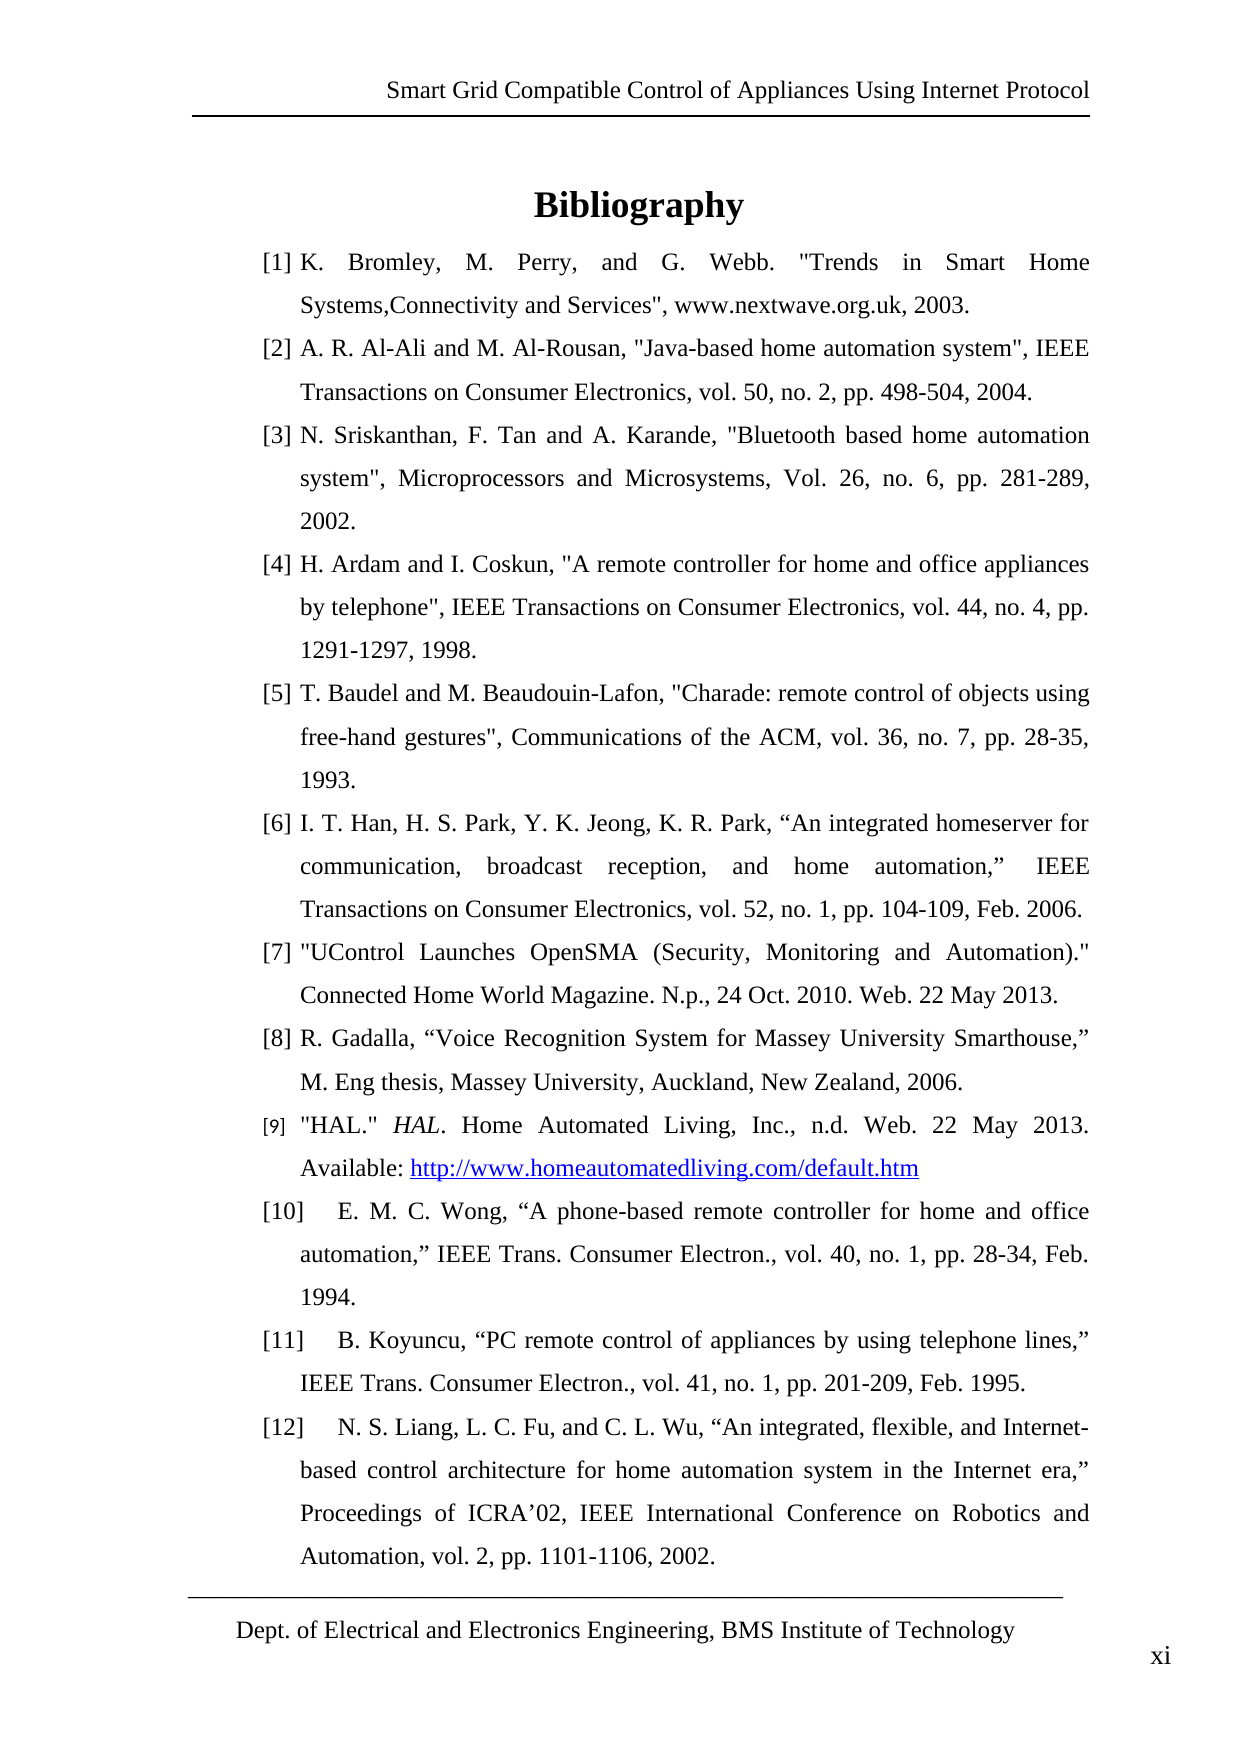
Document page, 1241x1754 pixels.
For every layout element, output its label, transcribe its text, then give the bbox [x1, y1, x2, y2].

list N. S. Liang, L. C. Fu, and C. L. Wu, “An integrated, flexible, and Internet-based control architecture for home automation system in the Internet era,” Proceedings of ICRA’02, IEEE International Conference on Robotics and Automation, vol. 2, pp. 1101-1106, 2002. [262, 1412, 1090, 1570]
list A. R. Al-Ali and M. Al-Rousan, "Java-based home automation system", IEEE Transactions on Consumer Electronics, vol. 50, no. 2, pp. 498-504, 2004. [262, 333, 1090, 405]
list "HAL." HAL. Home Automated Living, Inc., n.d. Web. 22 May 2013. Available: http://www.homeautomatedliving.com/default.htm [262, 1110, 1090, 1182]
list B. Koyuncu, “PC remote control of appliances by using telephone lines,” IEEE Trans. Consumer Electron., vol. 41, no. 1, pp. 201-209, Feb. 1995. [262, 1325, 1090, 1397]
subtitle Bibliography [187, 182, 1090, 226]
list H. Ardam and I. Coskun, "A remote controller for home and office appliances by telephone", IEEE Transactions on Consumer Electronics, vol. 44, no. 4, pp. 1291-1297, 1998. [262, 549, 1090, 664]
list I. T. Han, H. S. Park, Y. K. Jeong, K. R. Park, “An integrated homeserver for communication, broadcast reception, and home automation,” IEEE Transactions on Consumer Electronics, vol. 52, no. 1, pp. 104-109, Feb. 2006. [262, 808, 1090, 923]
list T. Baudel and M. Beaudouin-Lafon, "Charade: remote control of objects using free-hand gestures", Communications of the ACM, vol. 36, no. 7, pp. 28-35, 1993. [262, 678, 1090, 793]
list K. Bromley, M. Perry, and G. Webb. "Trends in Smart Home Systems,Connectivity and Services", www.nextwave.org.uk, 2003. [262, 247, 1090, 319]
list "UControl Launches OpenSMA (Security, Monitoring and Automation)." Connected Home World Magazine. N.p., 24 Oct. 2010. Web. 22 May 2013. [262, 937, 1090, 1009]
list R. Gadalla, “Voice Recognition System for Massey University Smarthouse,” M. Eng thesis, Massey University, Auckland, New Zealand, 2006. [262, 1023, 1090, 1095]
list E. M. C. Wong, “A phone-based remote controller for home and office automation,” IEEE Trans. Consumer Electron., vol. 40, no. 1, pp. 28-34, Feb. 1994. [262, 1196, 1090, 1311]
list N. Sriskanthan, F. Tan and A. Karande, "Bluetooth based home automation system", Microprocessors and Microsystems, Vol. 26, no. 6, pp. 281-289, 2002. [262, 420, 1090, 535]
